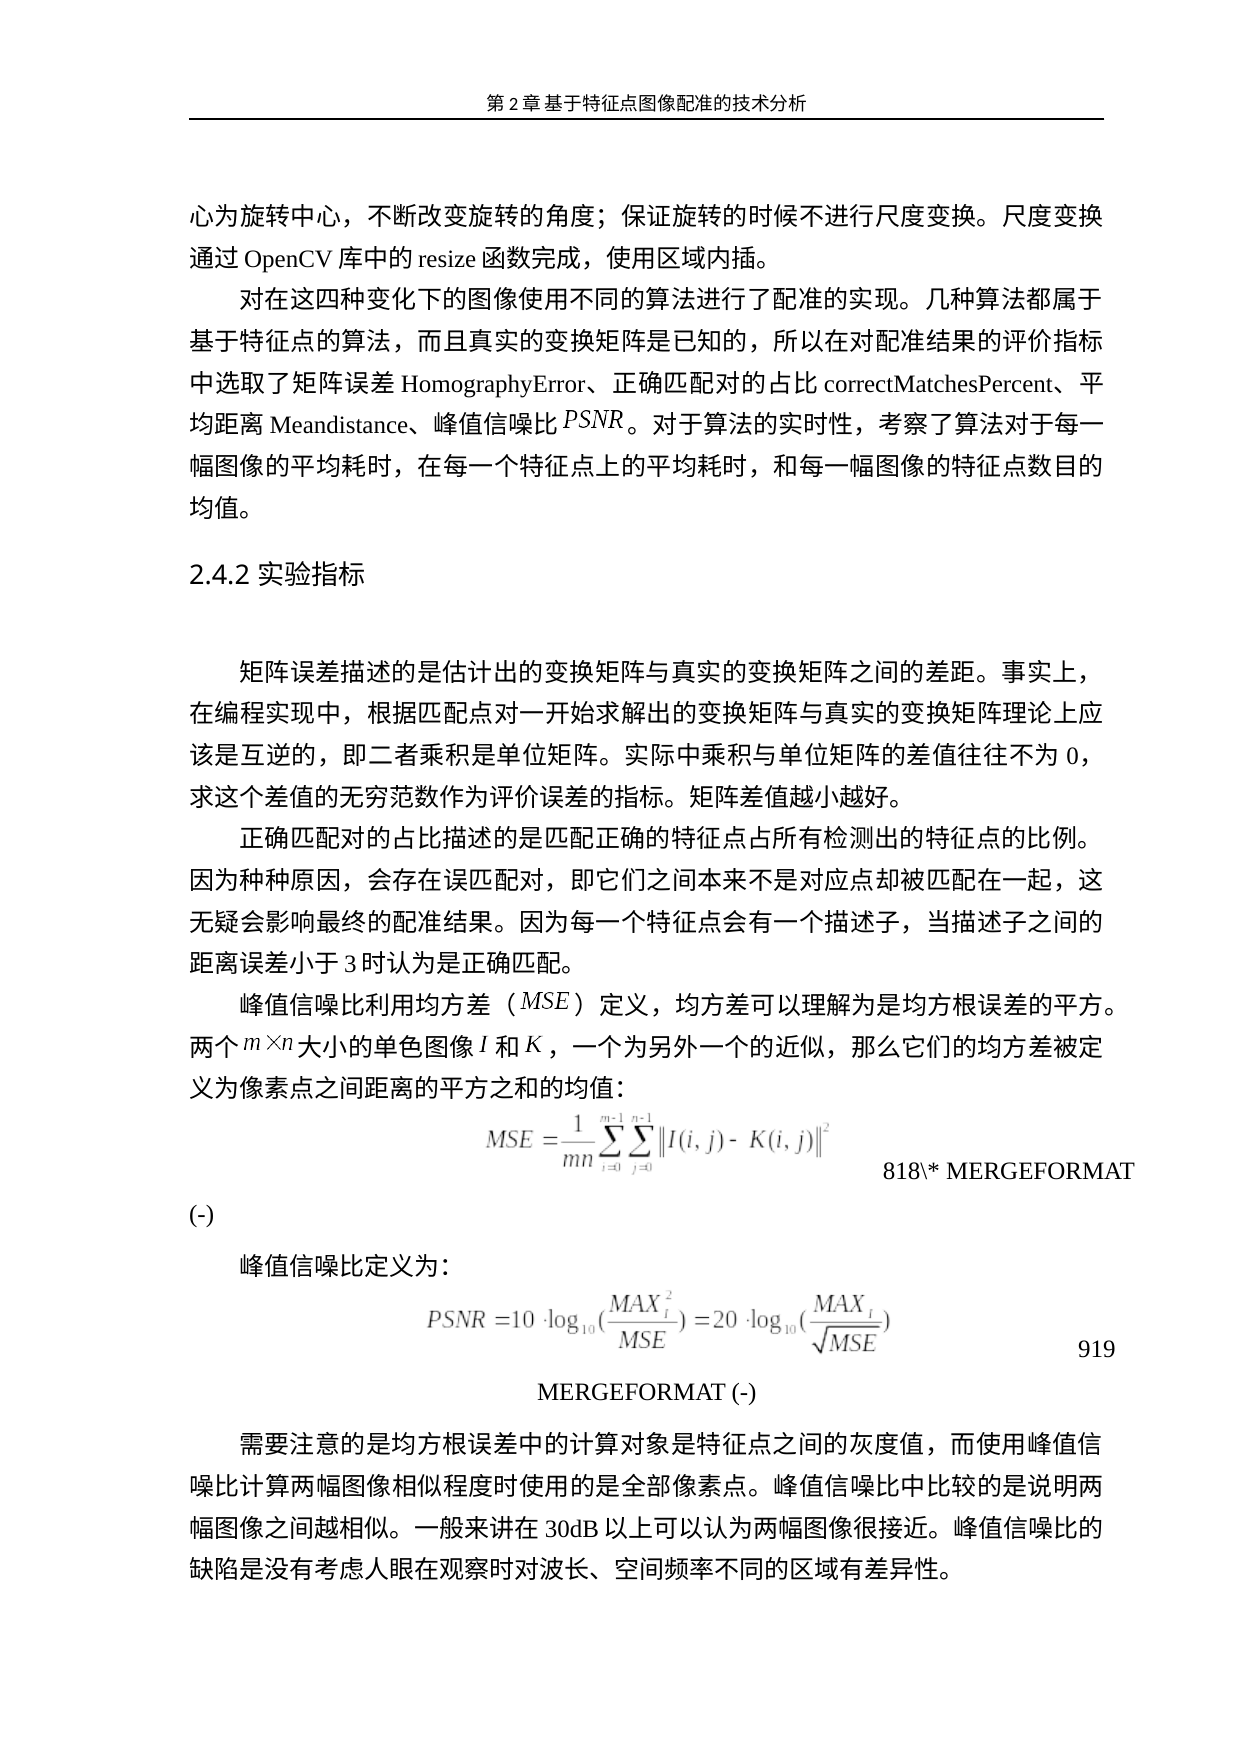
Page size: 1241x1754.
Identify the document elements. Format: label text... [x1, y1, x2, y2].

list 峰值信噪比定义为： [189, 1242, 1104, 1284]
text 需要注意的是均方根误差中的计算对象是特征点之间的灰度值，而使用峰值信噪比计算两幅图像相似程度时使用的是全部像素点。峰值信噪比中比较的是说明两幅图像之间越相似。一般来讲在30dB以上可以认为两幅图像很接近。峰值信噪比的缺陷是没有考虑人眼在观察时对波长、空间频率不同的区域有差异性。 [189, 1420, 1104, 1587]
list 峰值信噪比利用均方差（）定义，均方差可以理解为是均方根误差的平方。两个大小的单色图像和，一个为另外一个的近似，那么它们的均方差被定义为像素点之间距离的平方之和的均值： [189, 981, 1104, 1106]
text 对在这四种变化下的图像使用不同的算法进行了配准的实现。几种算法都属于基于特征点的算法，而且真实的变换矩阵是已知的，所以在对配准结果的评价指标中选取了矩阵误差HomographyError、正确匹配对的占比correctMatchesPercent、平均距离Meandistance、峰值信噪比。对于算法的实时性，考察了算法对于每一幅图像的平均耗时，在每一个特征点上的平均耗时，和每一幅图像的特征点数目的均值。 [189, 276, 1104, 526]
text 正确匹配对的占比描述的是匹配正确的特征点占所有检测出的特征点的比例。因为种种原因，会存在误匹配对，即它们之间本来不是对应点却被匹配在一起，这无疑会影响最终的配准结果。因为每一个特征点会有一个描述子，当描述子之间的距离误差小于3时认为是正确匹配。 [189, 814, 1104, 981]
subtitle 2.4.2 实验指标 [189, 553, 1104, 592]
text 矩阵误差描述的是估计出的变换矩阵与真实的变换矩阵之间的差距。事实上，在编程实现中，根据匹配点对一开始求解出的变换矩阵与真实的变换矩阵理论上应该是互逆的，即二者乘积是单位矩阵。实际中乘积与单位矩阵的差值往往不为0，求这个差值的无穷范数作为评价误差的指标。矩阵差值越小越好。 [189, 648, 1104, 814]
